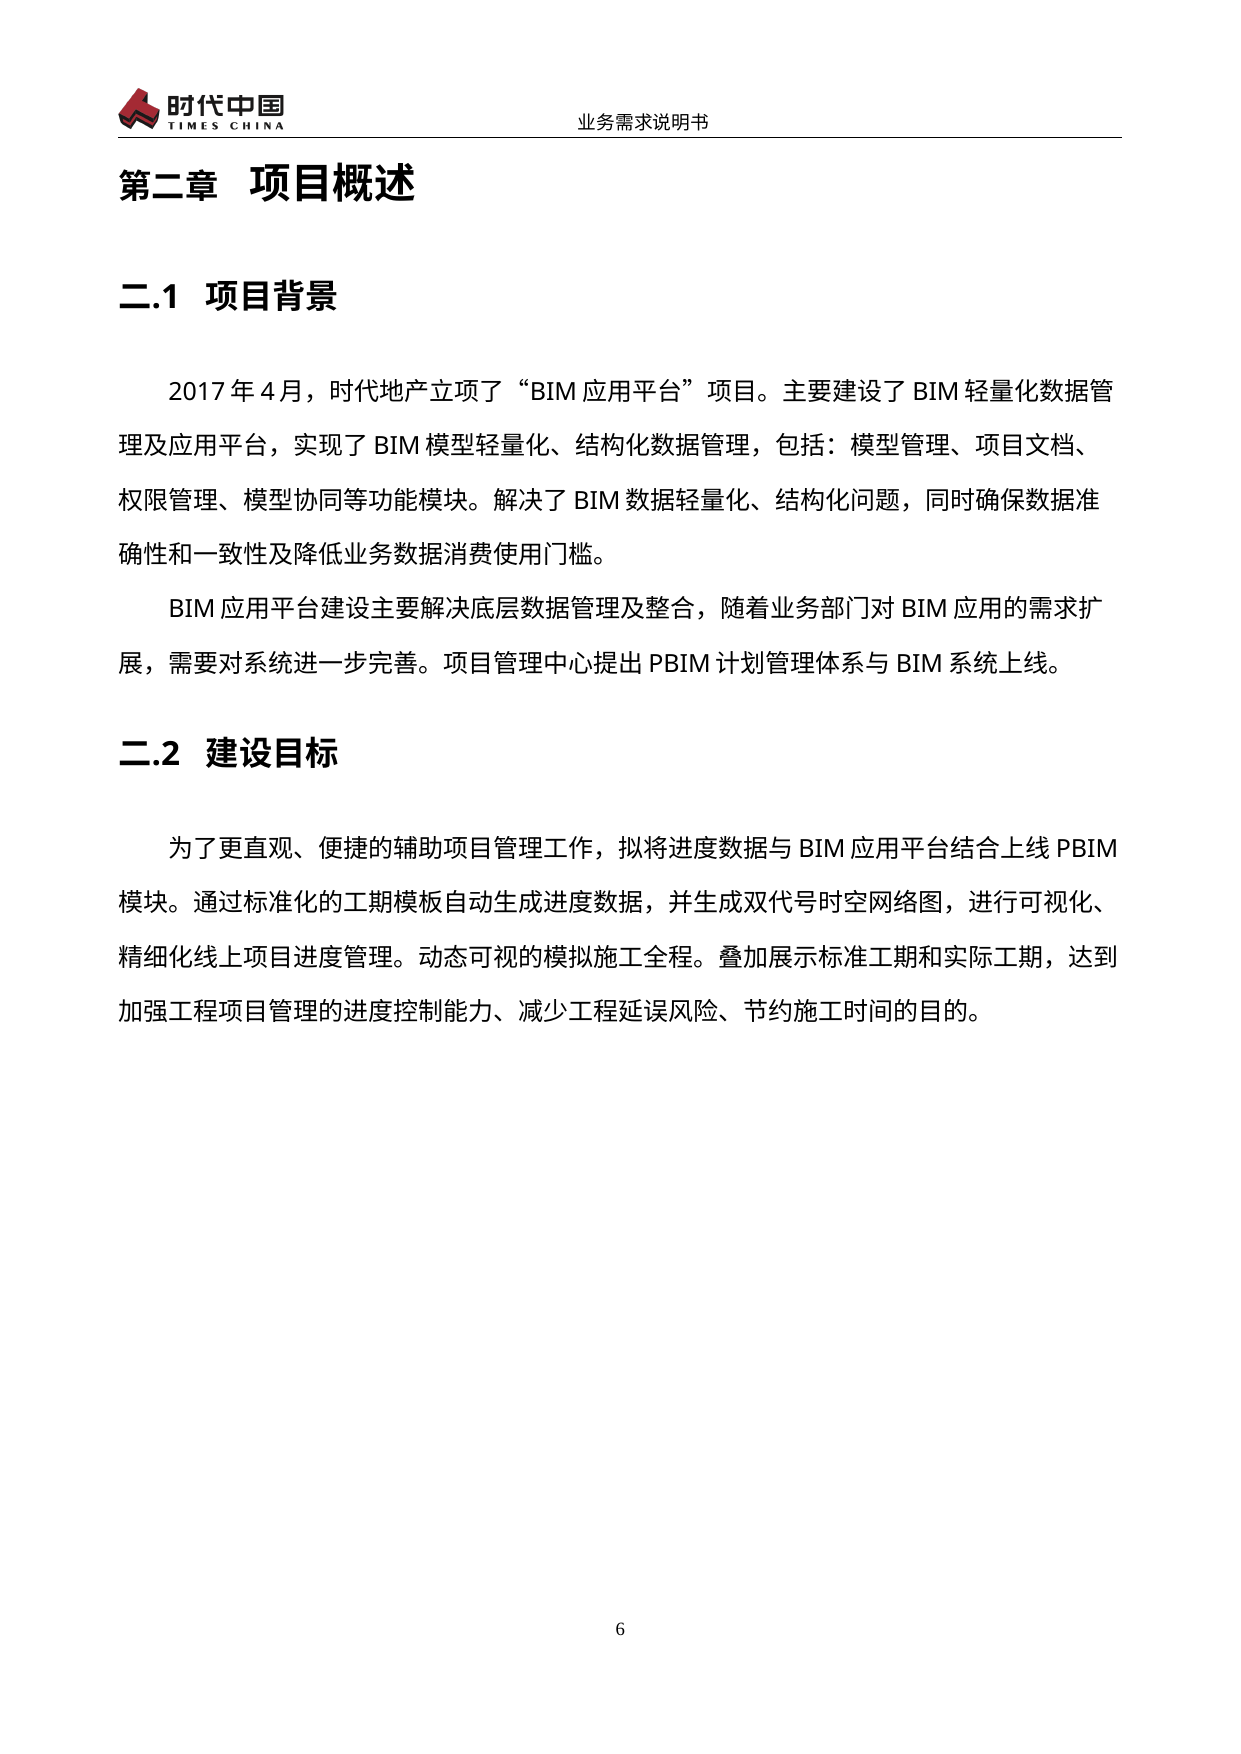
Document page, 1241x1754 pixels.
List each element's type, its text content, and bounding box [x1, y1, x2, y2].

subtitle 项目背景 [118, 269, 1122, 318]
subtitle 项目概述 [118, 150, 1122, 210]
text BIM应用平台建设主要解决底层数据管理及整合，随着业务部门对BIM应用的需求扩展，需要对系统进一步完善。项目管理中心提出PBIM计划管理体系与BIM系统上线。 [118, 589, 1122, 679]
picture [118, 88, 284, 130]
text 为了更直观、便捷的辅助项目管理工作，拟将进度数据与BIM应用平台结合上线PBIM模块。通过标准化的工期模板自动生成进度数据，并生成双代号时空网络图，进行可视化、精细化线上项目进度管理。动态可视的模拟施工全程。叠加展示标准工期和实际工期，达到加强工程项目管理的进度控制能力、减少工程延误风险、节约施工时间的目的。 [118, 828, 1122, 1028]
subtitle 建设目标 [118, 727, 1122, 775]
text 2017年4月，时代地产立项了“BIM应用平台”项目。主要建设了BIM轻量化数据管理及应用平台，实现了BIM模型轻量化、结构化数据管理，包括：模型管理、项目文档、权限管理、模型协同等功能模块。解决了BIM数据轻量化、结构化问题，同时确保数据准确性和一致性及降低业务数据消费使用门槛。 [118, 371, 1122, 571]
